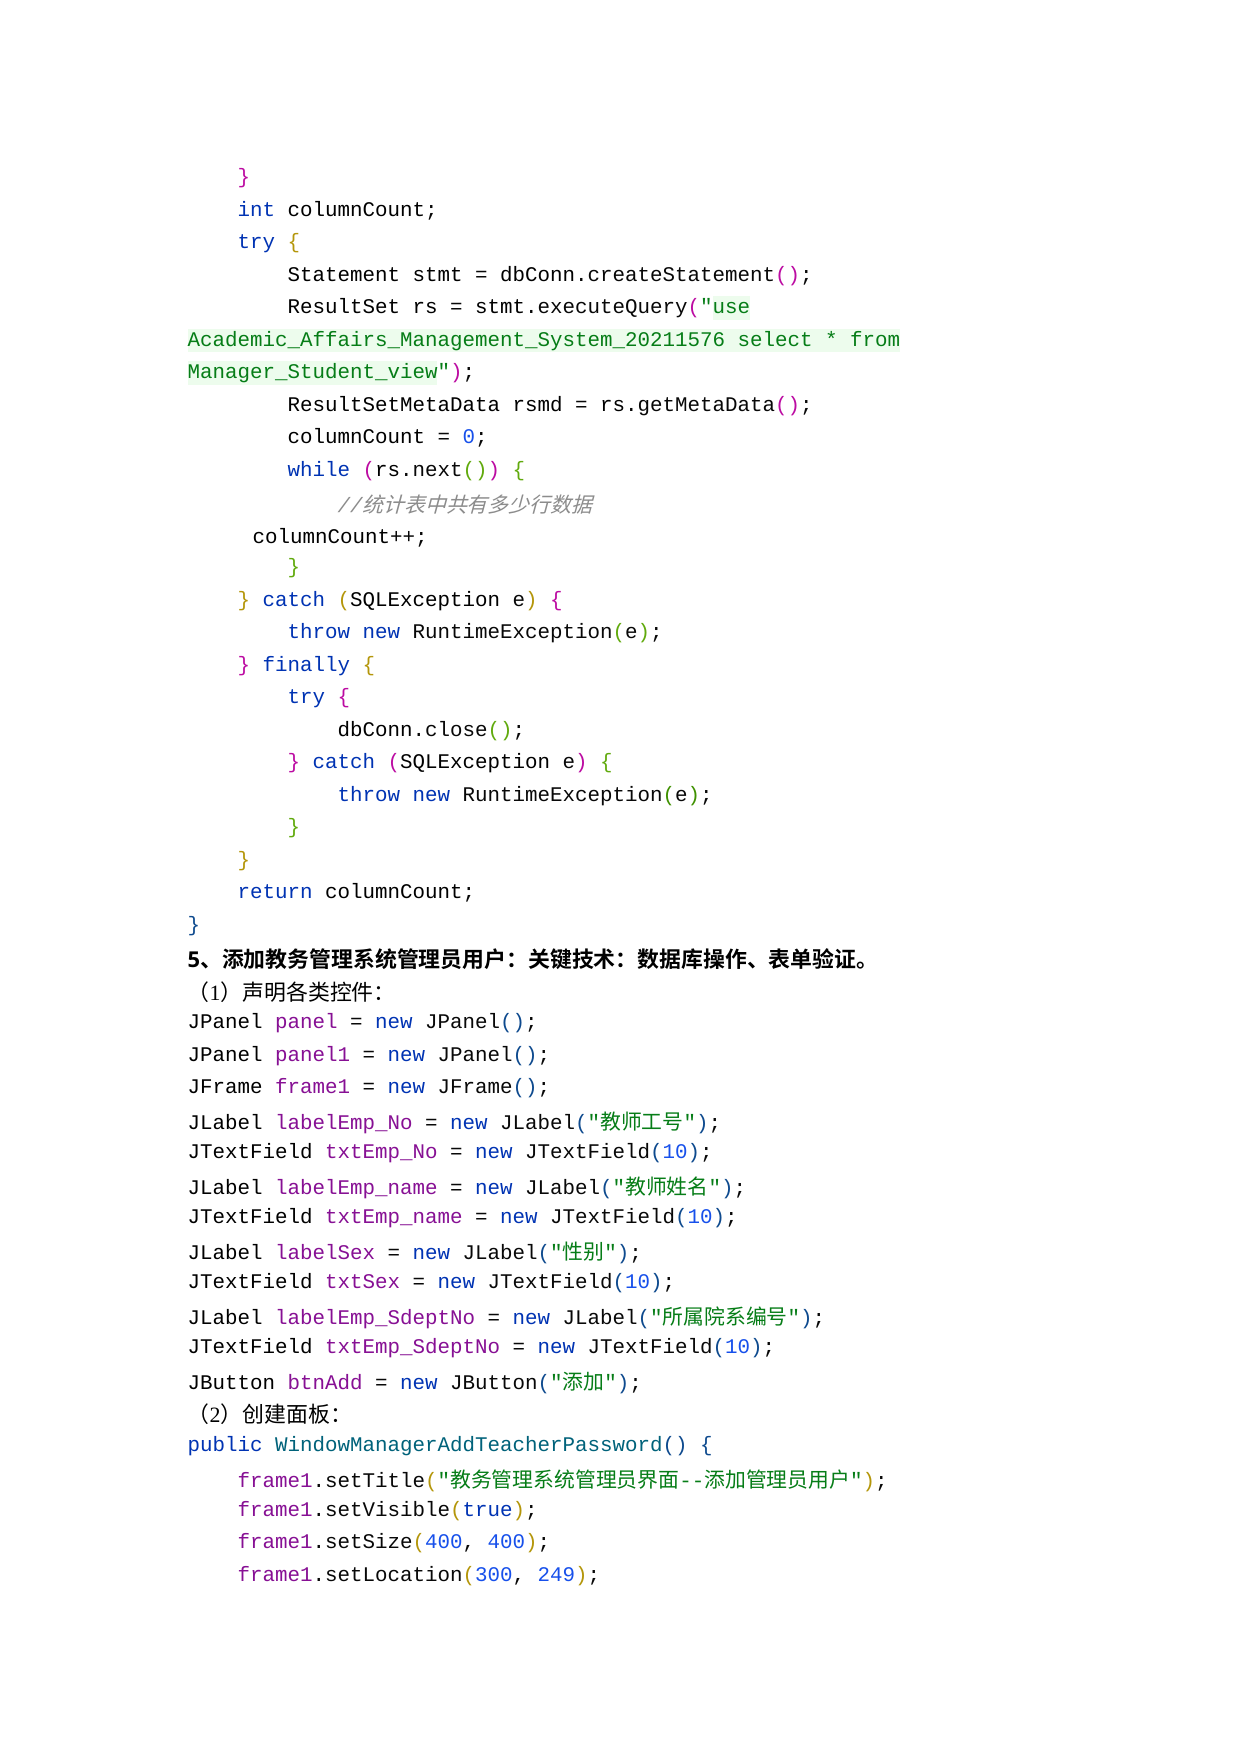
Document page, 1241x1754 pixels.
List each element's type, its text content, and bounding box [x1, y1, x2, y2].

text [187, 162, 1053, 942]
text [187, 1429, 1053, 1592]
text JPanel panel = new JPanel(); JPanel panel1 = new JPanel(); JFrame frame1 = new JFrame(); JLabel labelEmp_No = new JLabel("教师工号"); JTextField txtEmp_No = new JTextField(10); JLabel labelEmp_name = new JLabel("教师姓名"); JTextField txtEmp_name = new JTextField(10); JLabel labelSex = new JLabel("性别"); JTextField txtSex = new JTextField(10); JLabel labelEmp_SdeptNo = new JLabel("所属院系编号"); JTextField txtEmp_SdeptNo = new JTextField(10); JButton btnAdd = new JButton("添加"); [187, 1007, 1053, 1397]
text 5、添加教务管理系统管理员用户：关键技术：数据库操作、表单验证。 [187, 942, 1053, 974]
text （1）声明各类控件： [187, 974, 1053, 1007]
text （2）创建面板： [187, 1397, 1053, 1429]
